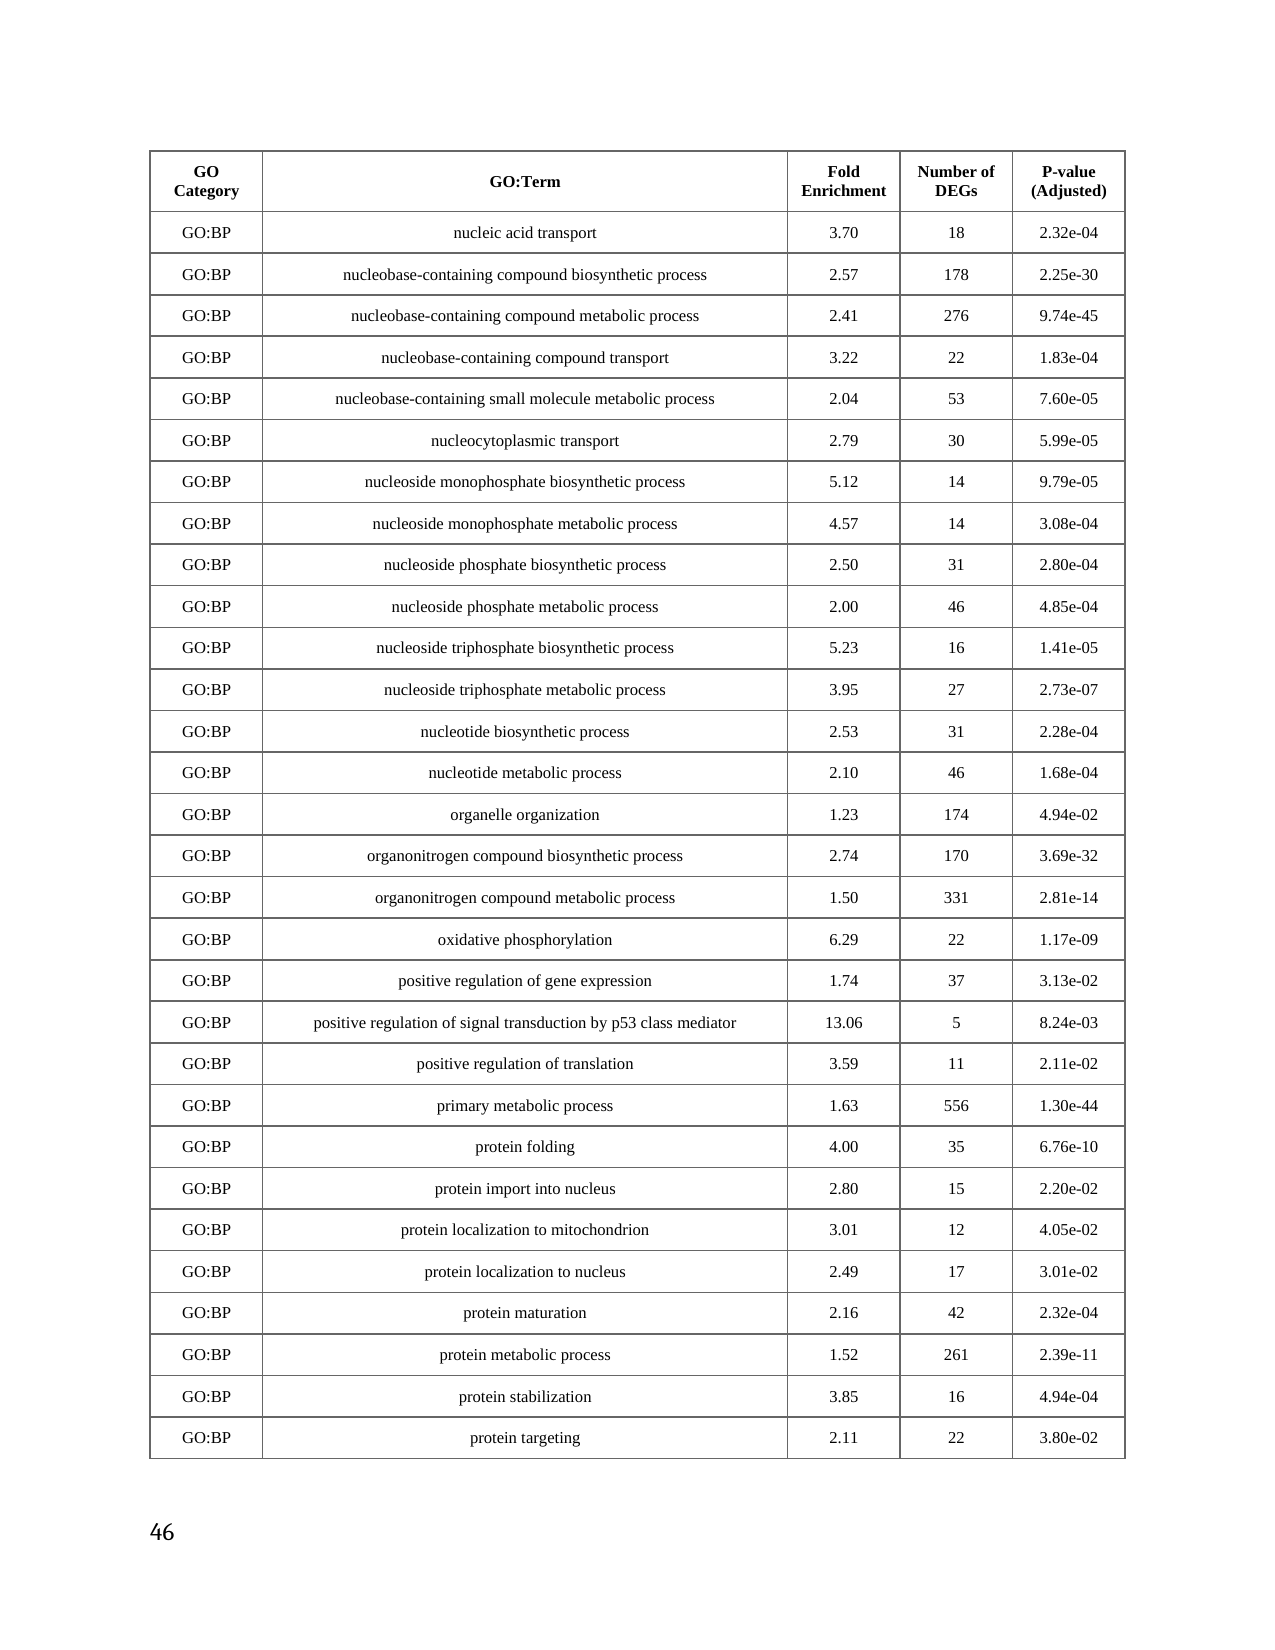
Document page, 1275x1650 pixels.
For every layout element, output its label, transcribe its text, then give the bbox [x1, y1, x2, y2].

table_cell 3.13e-02 [1013, 961, 1124, 1000]
table_cell 22 [901, 1418, 1012, 1458]
table_cell GO:BP [151, 1251, 262, 1291]
table_cell 1.83e-04 [1013, 337, 1124, 377]
table_cell protein localization to mitochondrion [263, 1210, 787, 1250]
table_cell GO:BP [151, 337, 262, 377]
table_cell 35 [901, 1127, 1012, 1167]
table_cell 13.06 [788, 1002, 899, 1042]
table_cell 4.00 [788, 1127, 899, 1167]
table_cell nucleic acid transport [263, 212, 787, 252]
table_cell GO:BP [151, 919, 262, 959]
table_cell 2.28e-04 [1013, 711, 1124, 751]
table_header Number of DEGs [901, 152, 1012, 211]
table_cell 16 [901, 1376, 1012, 1416]
table_cell protein metabolic process [263, 1335, 787, 1374]
table_cell 5.99e-05 [1013, 420, 1124, 460]
table_cell 37 [901, 961, 1012, 1000]
table_cell GO:BP [151, 836, 262, 876]
table_cell protein targeting [263, 1418, 787, 1458]
table_cell GO:BP [151, 1376, 262, 1416]
table_cell 2.74 [788, 836, 899, 876]
table_cell GO:BP [151, 1085, 262, 1125]
table_cell 331 [901, 877, 1012, 917]
table_cell 31 [901, 711, 1012, 751]
table_cell 16 [901, 628, 1012, 668]
table_cell 2.04 [788, 379, 899, 418]
table_cell 1.74 [788, 961, 899, 1000]
table_cell nucleoside triphosphate biosynthetic process [263, 628, 787, 668]
table_cell 30 [901, 420, 1012, 460]
table_cell 3.80e-02 [1013, 1418, 1124, 1458]
table_cell 14 [901, 462, 1012, 502]
table_cell 3.59 [788, 1044, 899, 1083]
table_cell nucleoside phosphate biosynthetic process [263, 545, 787, 585]
table_cell 2.49 [788, 1251, 899, 1291]
table_cell 12 [901, 1210, 1012, 1250]
table_cell primary metabolic process [263, 1085, 787, 1125]
table_cell 2.32e-04 [1013, 212, 1124, 252]
table_cell nucleoside phosphate metabolic process [263, 586, 787, 626]
table_cell 2.16 [788, 1293, 899, 1333]
table_cell GO:BP [151, 1002, 262, 1042]
table_cell 2.11 [788, 1418, 899, 1458]
table_cell oxidative phosphorylation [263, 919, 787, 959]
table_cell 9.74e-45 [1013, 296, 1124, 335]
table_cell GO:BP [151, 586, 262, 626]
table_cell nucleocytoplasmic transport [263, 420, 787, 460]
table_header GO Category [151, 152, 262, 211]
table_cell 2.79 [788, 420, 899, 460]
table_cell 46 [901, 753, 1012, 793]
table_cell 1.63 [788, 1085, 899, 1125]
table_cell 174 [901, 794, 1012, 834]
table_cell nucleobase-containing compound biosynthetic process [263, 254, 787, 294]
table_cell 2.73e-07 [1013, 670, 1124, 709]
table_cell 5.23 [788, 628, 899, 668]
table_cell 2.20e-02 [1013, 1168, 1124, 1208]
table_cell 3.95 [788, 670, 899, 709]
table_cell 3.69e-32 [1013, 836, 1124, 876]
table_header GO:Term [263, 152, 787, 211]
table_cell GO:BP [151, 753, 262, 793]
table_cell 2.25e-30 [1013, 254, 1124, 294]
table_cell 53 [901, 379, 1012, 418]
table_cell GO:BP [151, 379, 262, 418]
table_cell nucleoside triphosphate metabolic process [263, 670, 787, 709]
table_cell GO:BP [151, 503, 262, 543]
table_cell 4.05e-02 [1013, 1210, 1124, 1250]
table_cell 2.80e-04 [1013, 545, 1124, 585]
table_cell GO:BP [151, 462, 262, 502]
table_cell nucleoside monophosphate metabolic process [263, 503, 787, 543]
table_cell 7.60e-05 [1013, 379, 1124, 418]
table_cell GO:BP [151, 670, 262, 709]
table_cell 46 [901, 586, 1012, 626]
table_cell 2.32e-04 [1013, 1293, 1124, 1333]
table_cell GO:BP [151, 628, 262, 668]
table_cell 3.70 [788, 212, 899, 252]
table_cell 4.94e-02 [1013, 794, 1124, 834]
table_cell 5.12 [788, 462, 899, 502]
table_cell 9.79e-05 [1013, 462, 1124, 502]
table_cell organonitrogen compound metabolic process [263, 877, 787, 917]
table_cell protein localization to nucleus [263, 1251, 787, 1291]
table_cell positive regulation of translation [263, 1044, 787, 1083]
table_cell 2.57 [788, 254, 899, 294]
table_cell 3.01e-02 [1013, 1251, 1124, 1291]
table_cell 1.52 [788, 1335, 899, 1374]
table_cell 4.94e-04 [1013, 1376, 1124, 1416]
table_cell GO:BP [151, 254, 262, 294]
table_cell nucleobase-containing compound transport [263, 337, 787, 377]
table_cell nucleobase-containing compound metabolic process [263, 296, 787, 335]
table_cell 2.81e-14 [1013, 877, 1124, 917]
table_cell GO:BP [151, 1168, 262, 1208]
table_cell 1.50 [788, 877, 899, 917]
table_cell organonitrogen compound biosynthetic process [263, 836, 787, 876]
table_cell protein stabilization [263, 1376, 787, 1416]
table_cell 6.76e-10 [1013, 1127, 1124, 1167]
table_cell 4.57 [788, 503, 899, 543]
table_cell 27 [901, 670, 1012, 709]
table_cell 6.29 [788, 919, 899, 959]
table_cell GO:BP [151, 1335, 262, 1374]
table_cell 42 [901, 1293, 1012, 1333]
table_cell positive regulation of signal transduction by p53 class mediator [263, 1002, 787, 1042]
table_cell 1.30e-44 [1013, 1085, 1124, 1125]
table_cell 3.01 [788, 1210, 899, 1250]
table_cell 1.17e-09 [1013, 919, 1124, 959]
table_cell GO:BP [151, 711, 262, 751]
table_cell 18 [901, 212, 1012, 252]
table_cell 3.22 [788, 337, 899, 377]
table_cell 1.23 [788, 794, 899, 834]
table_cell 2.80 [788, 1168, 899, 1208]
table_cell GO:BP [151, 296, 262, 335]
table_cell organelle organization [263, 794, 787, 834]
table_cell nucleotide metabolic process [263, 753, 787, 793]
table_cell GO:BP [151, 545, 262, 585]
table_header Fold Enrichment [788, 152, 899, 211]
table_cell 2.53 [788, 711, 899, 751]
table_cell 1.41e-05 [1013, 628, 1124, 668]
table_cell GO:BP [151, 1127, 262, 1167]
table_cell 2.50 [788, 545, 899, 585]
table_cell 2.39e-11 [1013, 1335, 1124, 1374]
table_cell 17 [901, 1251, 1012, 1291]
table_cell nucleobase-containing small molecule metabolic process [263, 379, 787, 418]
table_cell 3.08e-04 [1013, 503, 1124, 543]
table_cell nucleotide biosynthetic process [263, 711, 787, 751]
table_cell GO:BP [151, 420, 262, 460]
table_cell 178 [901, 254, 1012, 294]
table_cell GO:BP [151, 1418, 262, 1458]
table_cell 3.85 [788, 1376, 899, 1416]
table_cell GO:BP [151, 961, 262, 1000]
table_cell protein import into nucleus [263, 1168, 787, 1208]
table_cell protein folding [263, 1127, 787, 1167]
table_cell 14 [901, 503, 1012, 543]
table_cell 1.68e-04 [1013, 753, 1124, 793]
table_cell GO:BP [151, 1293, 262, 1333]
table_cell 261 [901, 1335, 1012, 1374]
table_cell 15 [901, 1168, 1012, 1208]
table_cell GO:BP [151, 794, 262, 834]
table_cell 276 [901, 296, 1012, 335]
table_cell nucleoside monophosphate biosynthetic process [263, 462, 787, 502]
table_cell GO:BP [151, 877, 262, 917]
table_cell positive regulation of gene expression [263, 961, 787, 1000]
table_cell 4.85e-04 [1013, 586, 1124, 626]
table_cell 11 [901, 1044, 1012, 1083]
table_cell 31 [901, 545, 1012, 585]
table_cell GO:BP [151, 1044, 262, 1083]
table_cell protein maturation [263, 1293, 787, 1333]
table_cell 2.11e-02 [1013, 1044, 1124, 1083]
table_cell 8.24e-03 [1013, 1002, 1124, 1042]
table_cell 5 [901, 1002, 1012, 1042]
table_cell 22 [901, 337, 1012, 377]
table_cell 2.41 [788, 296, 899, 335]
table_cell 22 [901, 919, 1012, 959]
table_cell GO:BP [151, 1210, 262, 1250]
table_cell 556 [901, 1085, 1012, 1125]
table_cell 170 [901, 836, 1012, 876]
table_cell 2.10 [788, 753, 899, 793]
table_header P-value (Adjusted) [1013, 152, 1124, 211]
table_cell GO:BP [151, 212, 262, 252]
table_cell 2.00 [788, 586, 899, 626]
